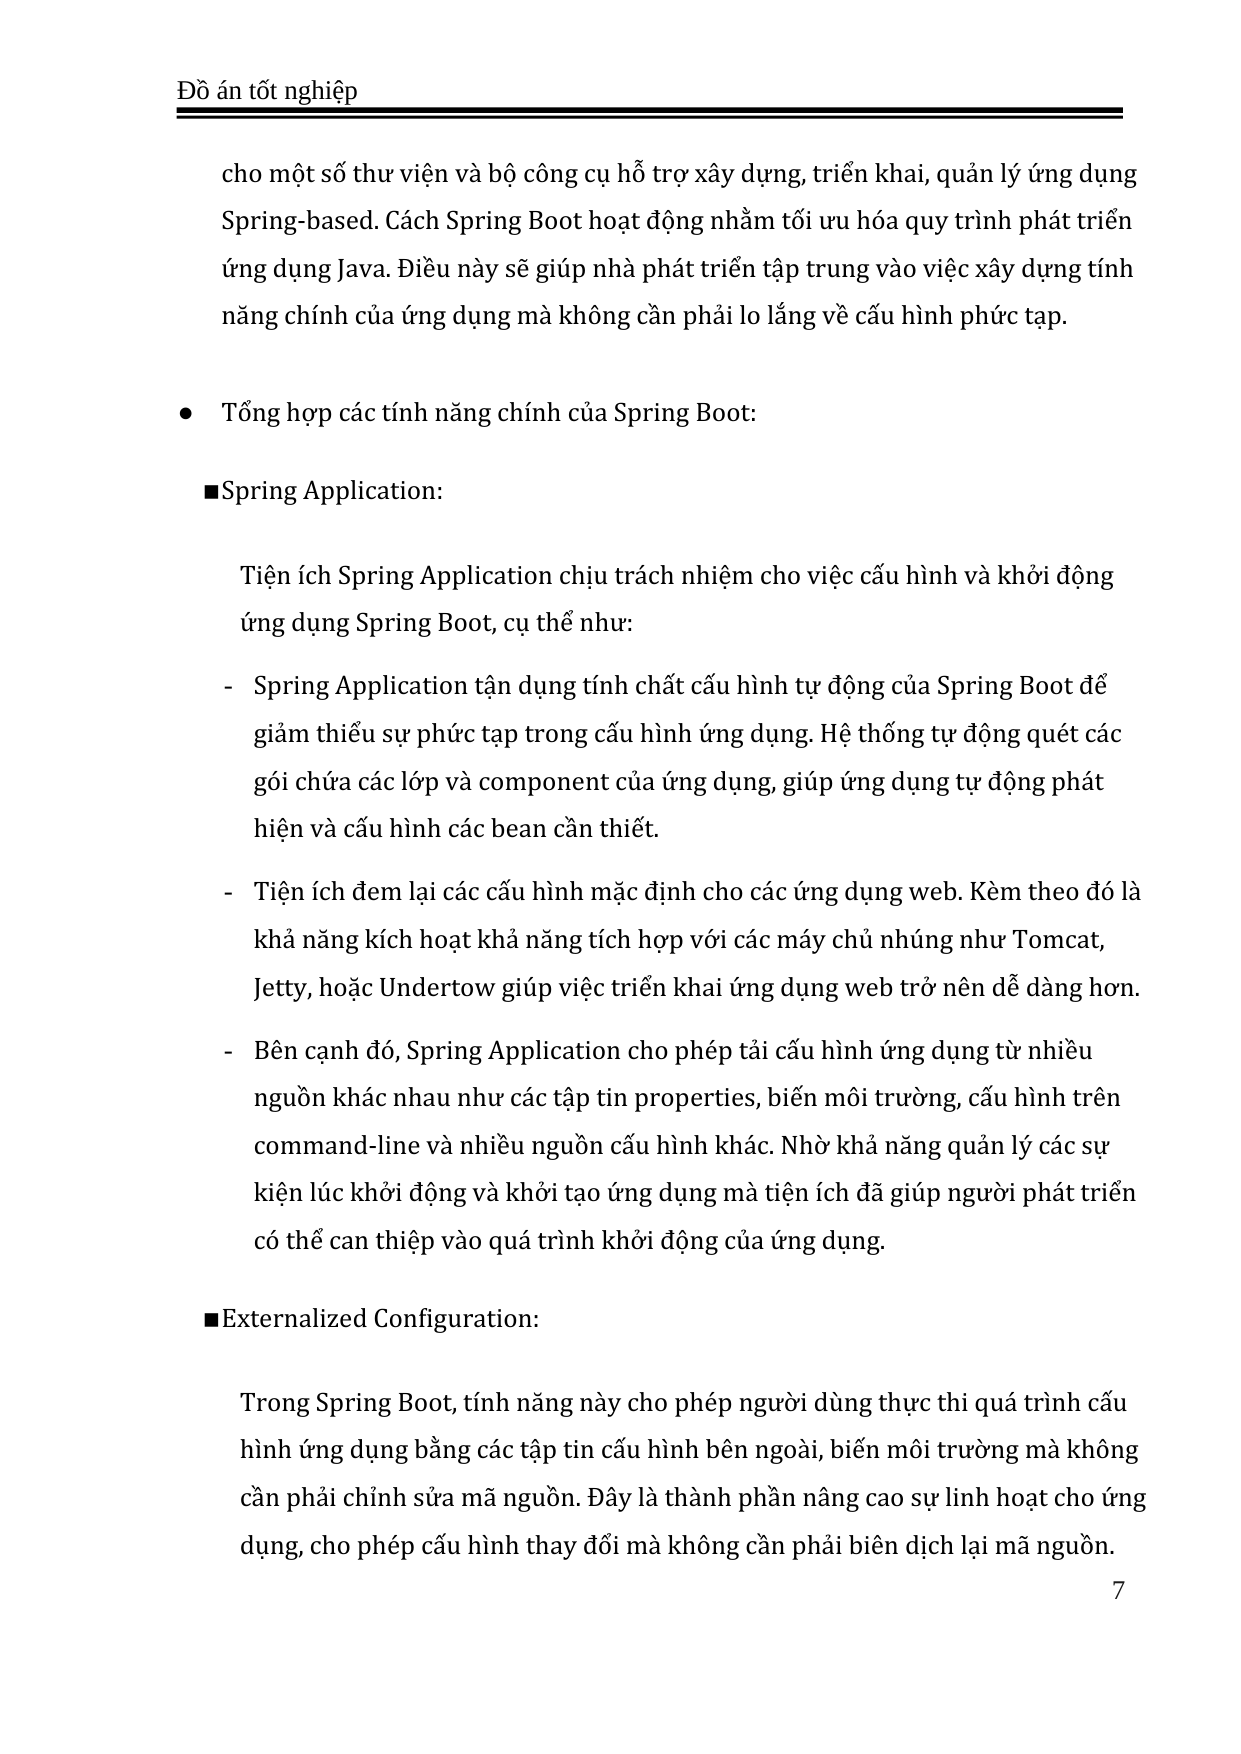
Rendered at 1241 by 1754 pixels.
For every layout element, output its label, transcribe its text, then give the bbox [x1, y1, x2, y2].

list Tổng hợp các tính năng chính của Spring Boot: [177, 394, 1157, 427]
list Bên cạnh đó, Spring Application cho phép tải cấu hình ứng dụng từ nhiều nguồn khác nhau như các tập tin properties, biến môi trường, cấu hình trên command-line và nhiều nguồn cấu hình khác. Nhờ khả năng quản lý các sự kiện lúc khởi động và khởi tạo ứng dụng mà tiện ích đã giúp người phát triển có thể can thiệp vào quá trình khởi động của ứng dụng. [224, 1033, 1157, 1256]
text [239, 1386, 1157, 1560]
text Tiện ích Spring Application chịu trách nhiệm cho việc cấu hình và khởi động ứng dụng Spring Boot, cụ thể như: [239, 558, 1157, 638]
list Externalized Configuration: [202, 1287, 1157, 1342]
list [177, 156, 1157, 331]
list Tiện ích đem lại các cấu hình mặc định cho các ứng dụng web. Kèm theo đó là khả năng kích hoạt khả năng tích hợp với các máy chủ nhúng như Tomcat, Jetty, hoặc Undertow giúp việc triển khai ứng dụng web trở nên dễ dàng hơn. [224, 875, 1157, 1002]
list Spring Application: [202, 459, 1157, 515]
list Spring Application tận dụng tính chất cấu hình tự động của Spring Boot để giảm thiểu sự phức tạp trong cấu hình ứng dụng. Hệ thống tự động quét các gói chứa các lớp và component của ứng dụng, giúp ứng dụng tự động phát hiện và cấu hình các bean cần thiết. [224, 669, 1157, 844]
